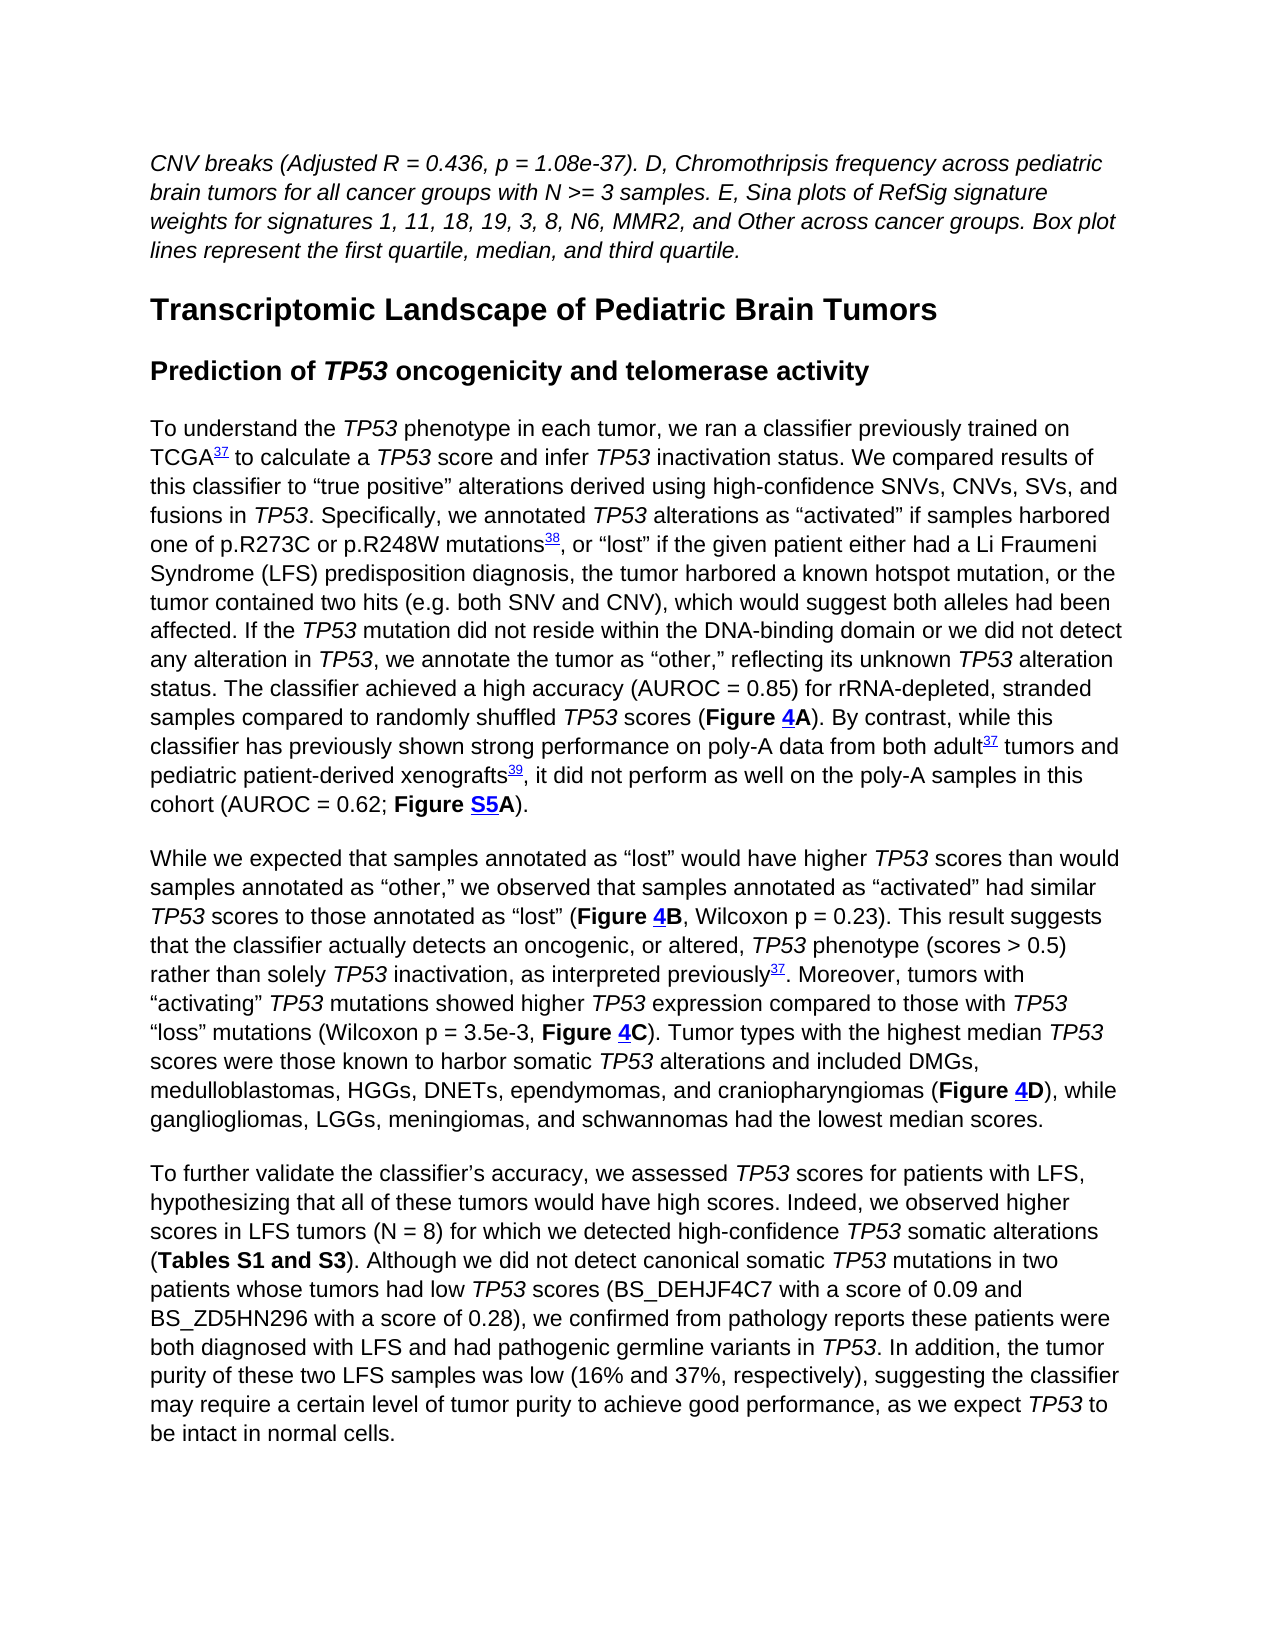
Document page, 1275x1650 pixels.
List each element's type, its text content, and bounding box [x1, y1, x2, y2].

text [150, 150, 1125, 263]
subtitle Prediction of TP53 oncogenicity and telomerase activity [150, 355, 1125, 387]
text While we expected that samples annotated as “lost” would have higher TP53 scores than would samples annotated as “other,” we observed that samples annotated as “activated” had similar TP53 scores to those annotated as “lost” (Figure 4B, Wilcoxon p = 0.23). This result suggests that the classifier actually detects an oncogenic, or altered, TP53 phenotype (scores > 0.5) rather than solely TP53 inactivation, as interpreted previously37. Moreover, tumors with “activating” TP53 mutations showed higher TP53 expression compared to those with TP53 “loss” mutations (Wilcoxon p = 3.5e-3, Figure 4C). Tumor types with the highest median TP53 scores were those known to harbor somatic TP53 alterations and included DMGs, medulloblastomas, HGGs, DNETs, ependymomas, and craniopharyngiomas (Figure 4D), while gangliogliomas, LGGs, meningiomas, and schwannomas had the lowest median scores. [150, 845, 1125, 1132]
text To further validate the classifier’s accuracy, we assessed TP53 scores for patients with LFS, hypothesizing that all of these tumors would have high scores. Indeed, we observed higher scores in LFS tumors (N = 8) for which we detected high-confidence TP53 somatic alterations (Tables S1 and S3). Although we did not detect canonical somatic TP53 mutations in two patients whose tumors had low TP53 scores (BS_DEHJF4C7 with a score of 0.09 and BS_ZD5HN296 with a score of 0.28), we confirmed from pathology reports these patients were both diagnosed with LFS and had pathogenic germline variants in TP53. In addition, the tumor purity of these two LFS samples was low (16% and 37%, respectively), suggesting the classifier may require a certain level of tumor purity to achieve good performance, as we expect TP53 to be intact in normal cells. [150, 1160, 1125, 1447]
subtitle Transcriptomic Landscape of Pediatric Brain Tumors [150, 291, 1125, 327]
text To understand the TP53 phenotype in each tumor, we ran a classifier previously trained on TCGA37 to calculate a TP53 score and infer TP53 inactivation status. We compared results of this classifier to “true positive” alterations derived using high-confidence SNVs, CNVs, SVs, and fusions in TP53. Specifically, we annotated TP53 alterations as “activated” if samples harbored one of p.R273C or p.R248W mutations38, or “lost” if the given patient either had a Li Fraumeni Syndrome (LFS) predisposition diagnosis, the tumor harbored a known hotspot mutation, or the tumor contained two hits (e.g. both SNV and CNV), which would suggest both alleles had been affected. If the TP53 mutation did not reside within the DNA-binding domain or we did not detect any alteration in TP53, we annotate the tumor as “other,” reflecting its unknown TP53 alteration status. The classifier achieved a high accuracy (AUROC = 0.85) for rRNA-depleted, stranded samples compared to randomly shuffled TP53 scores (Figure 4A). By contrast, while this classifier has previously shown strong performance on poly-A data from both adult37 tumors and pediatric patient-derived xenografts39, it did not perform as well on the poly-A samples in this cohort (AUROC = 0.62; Figure S5A). [150, 415, 1125, 817]
